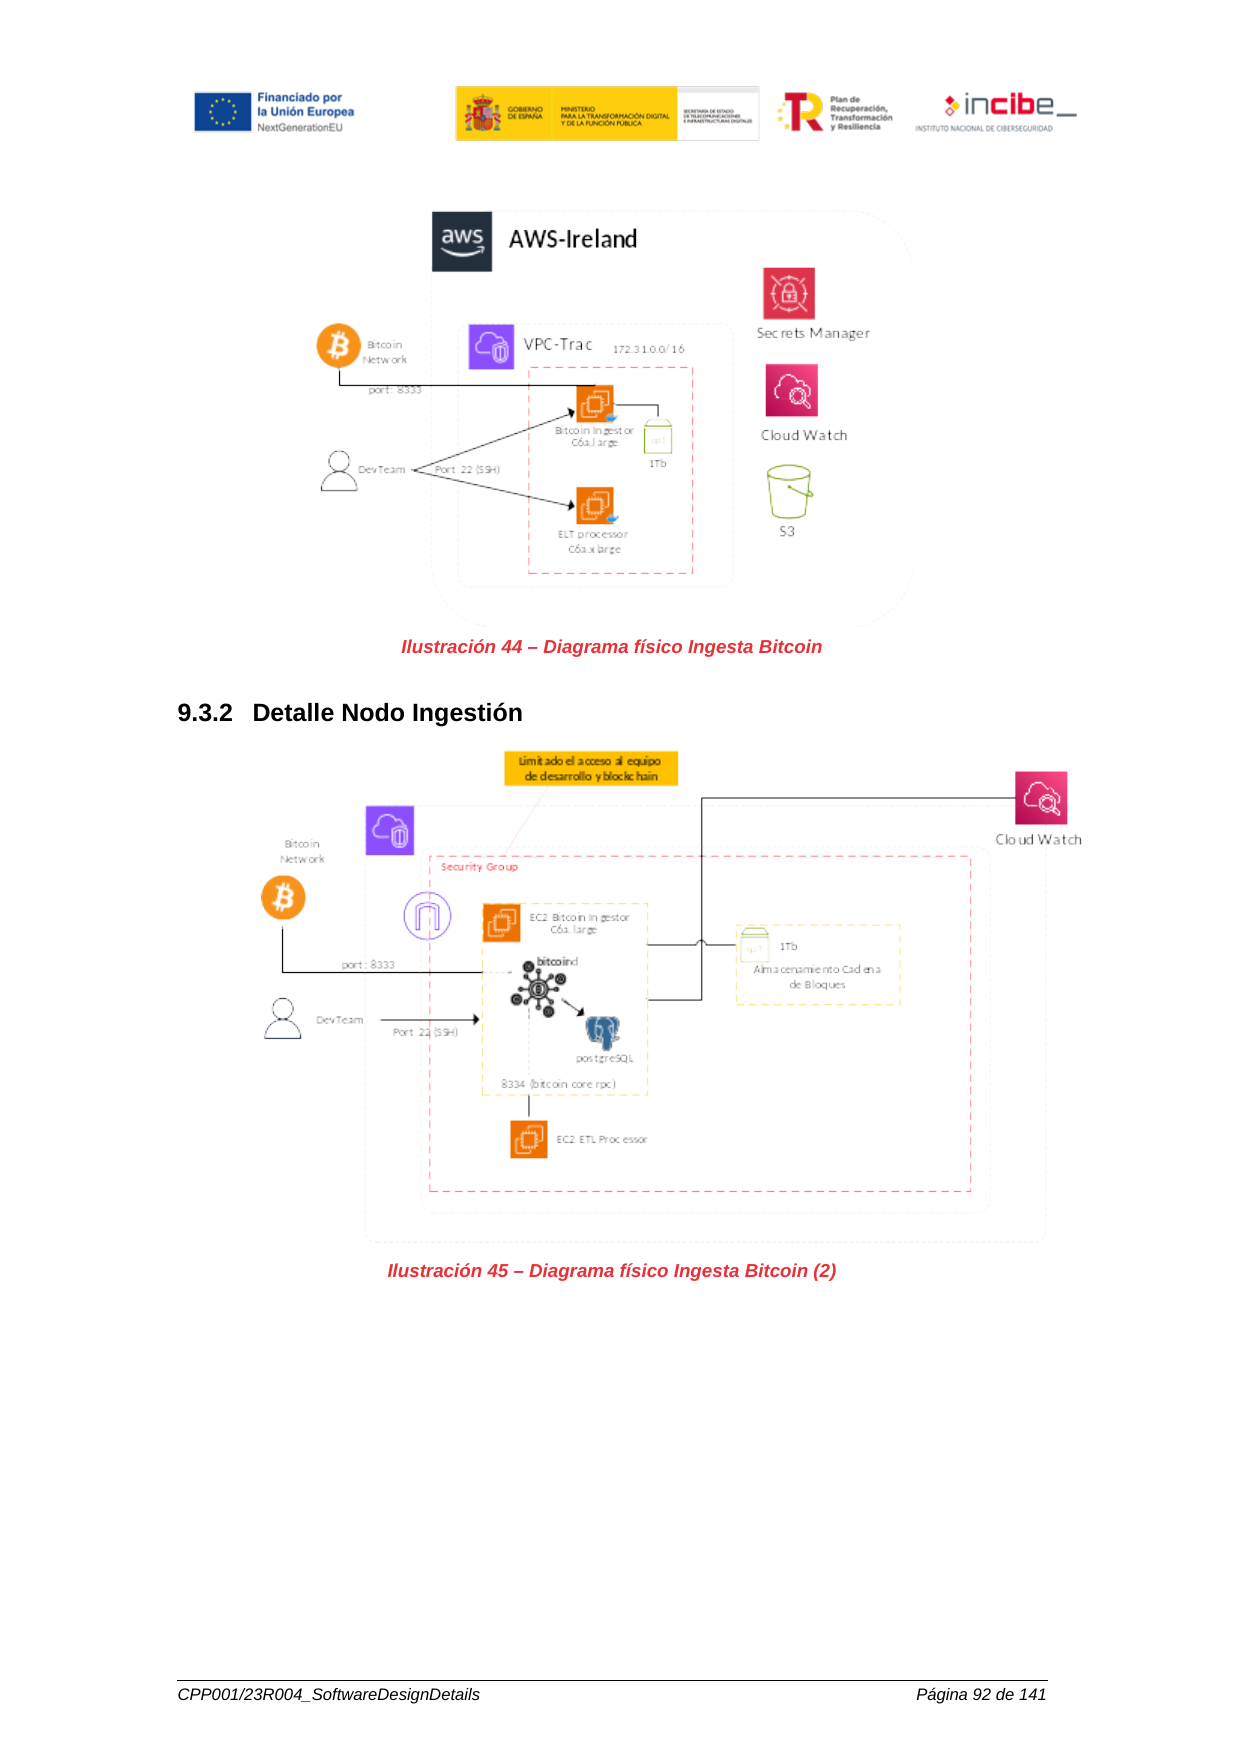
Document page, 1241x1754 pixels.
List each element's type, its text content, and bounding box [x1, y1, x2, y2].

subtitle Detalle Nodo Ingestión [177, 698, 1048, 726]
text Ilustración 44 – Diagrama físico Ingesta Bitcoin [177, 635, 1048, 657]
text Ilustración 45 – Diagrama físico Ingesta Bitcoin (2) [177, 1259, 1048, 1281]
picture [177, 73, 1093, 154]
